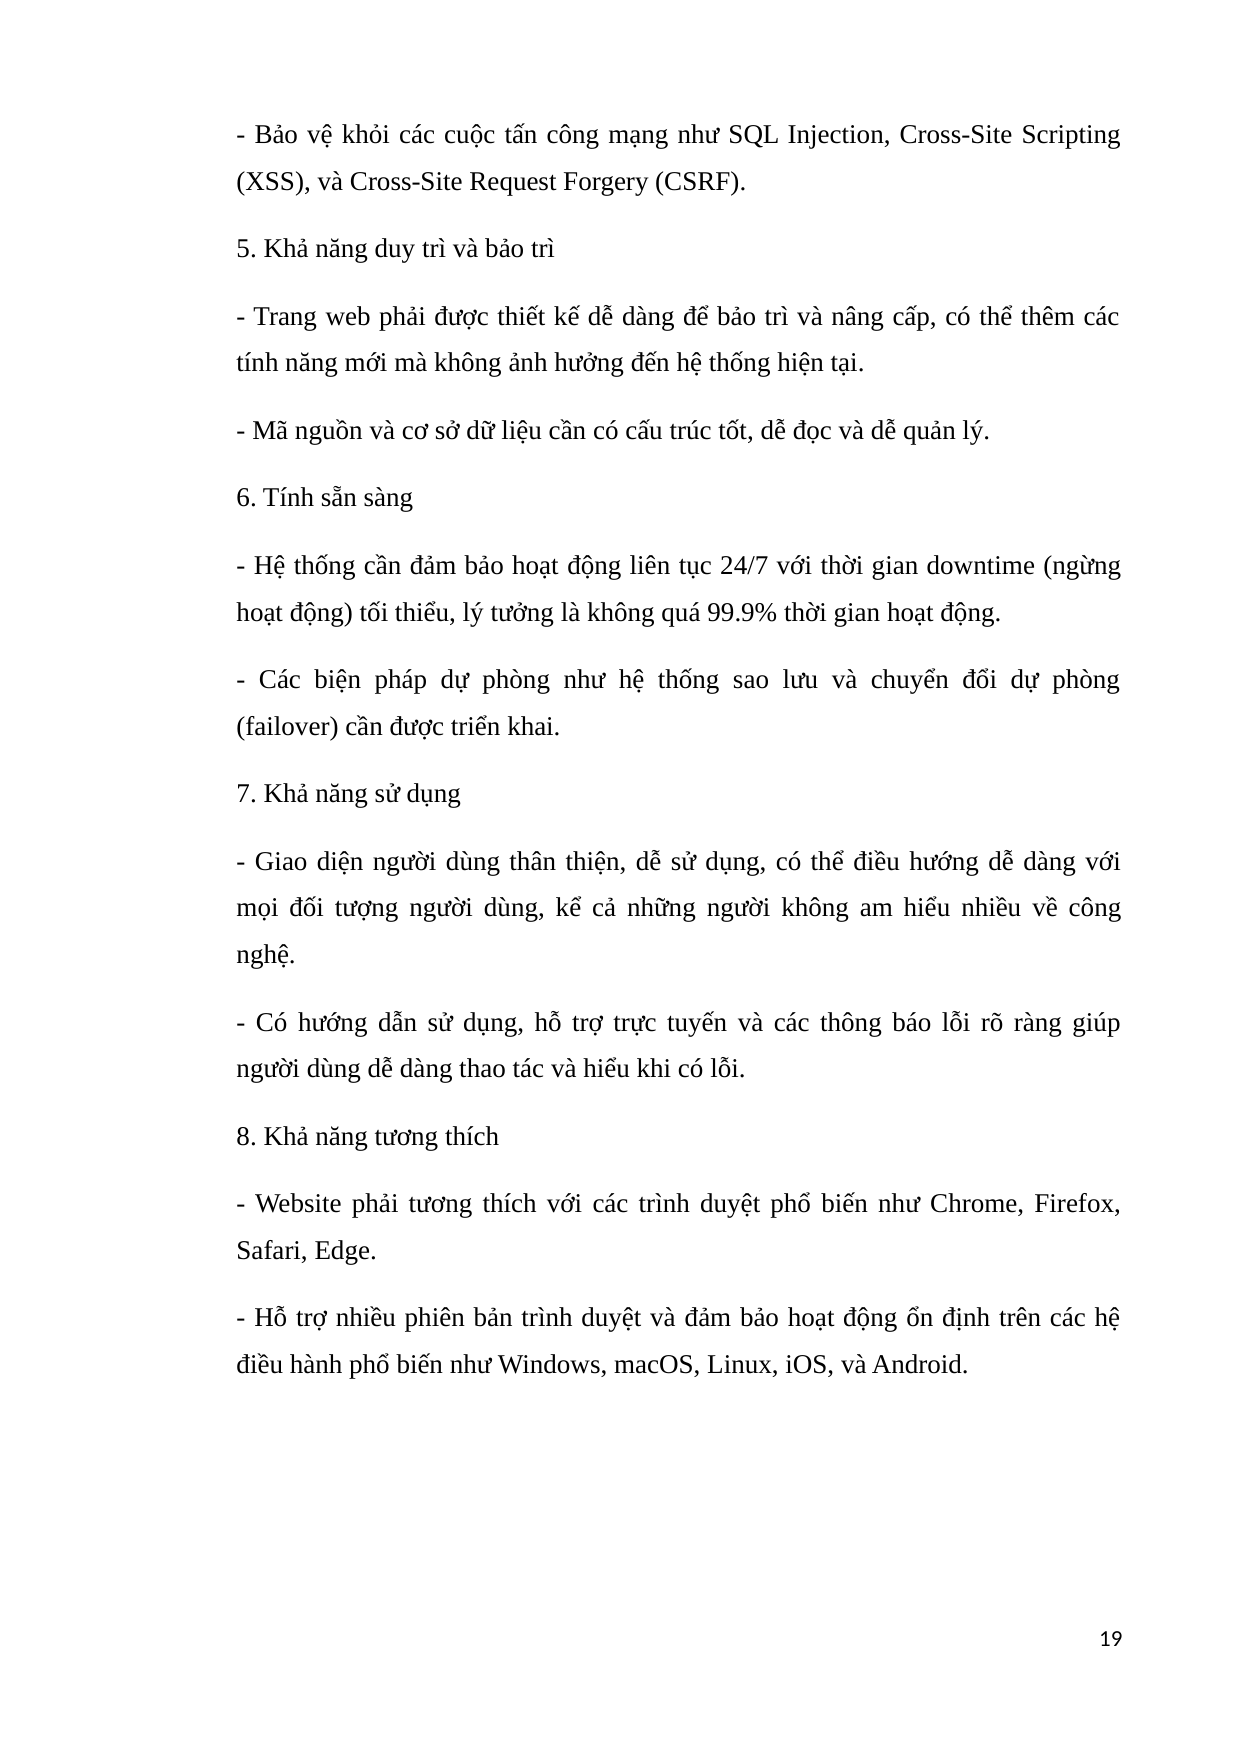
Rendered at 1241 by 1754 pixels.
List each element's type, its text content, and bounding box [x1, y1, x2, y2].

text 7. Khả năng sử dụng [236, 777, 1122, 808]
text - Website phải tương thích với các trình duyệt phổ biến như Chrome, Firefox, Safari, Edge. [236, 1187, 1122, 1265]
text 6. Tính sẵn sàng [236, 481, 1122, 513]
text - Hệ thống cần đảm bảo hoạt động liên tục 24/7 với thời gian downtime (ngừng hoạt động) tối thiểu, lý tưởng là không quá 99.9% thời gian hoạt động. [236, 549, 1122, 627]
text 5. Khả năng duy trì và bảo trì [236, 232, 1122, 263]
text - Các biện pháp dự phòng như hệ thống sao lưu và chuyển đổi dự phòng (failover) cần được triển khai. [236, 663, 1122, 741]
text - Trang web phải được thiết kế dễ dàng để bảo trì và nâng cấp, có thể thêm các tính năng mới mà không ảnh hưởng đến hệ thống hiện tại. [236, 300, 1122, 378]
text - Mã nguồn và cơ sở dữ liệu cần có cấu trúc tốt, dễ đọc và dễ quản lý. [236, 414, 1122, 445]
text - Bảo vệ khỏi các cuộc tấn công mạng như SQL Injection, Cross-Site Scripting (XSS), và Cross-Site Request Forgery (CSRF). [236, 118, 1122, 196]
text - Hỗ trợ nhiều phiên bản trình duyệt và đảm bảo hoạt động ổn định trên các hệ điều hành phổ biến như Windows, macOS, Linux, iOS, và Android. [236, 1301, 1122, 1379]
text 8. Khả năng tương thích [236, 1120, 1122, 1151]
text - Giao diện người dùng thân thiện, dễ sử dụng, có thể điều hướng dễ dàng với mọi đối tượng người dùng, kể cả những người không am hiểu nhiều về công nghệ. [236, 845, 1122, 969]
text - Có hướng dẫn sử dụng, hỗ trợ trực tuyến và các thông báo lỗi rõ ràng giúp người dùng dễ dàng thao tác và hiểu khi có lỗi. [236, 1006, 1122, 1083]
